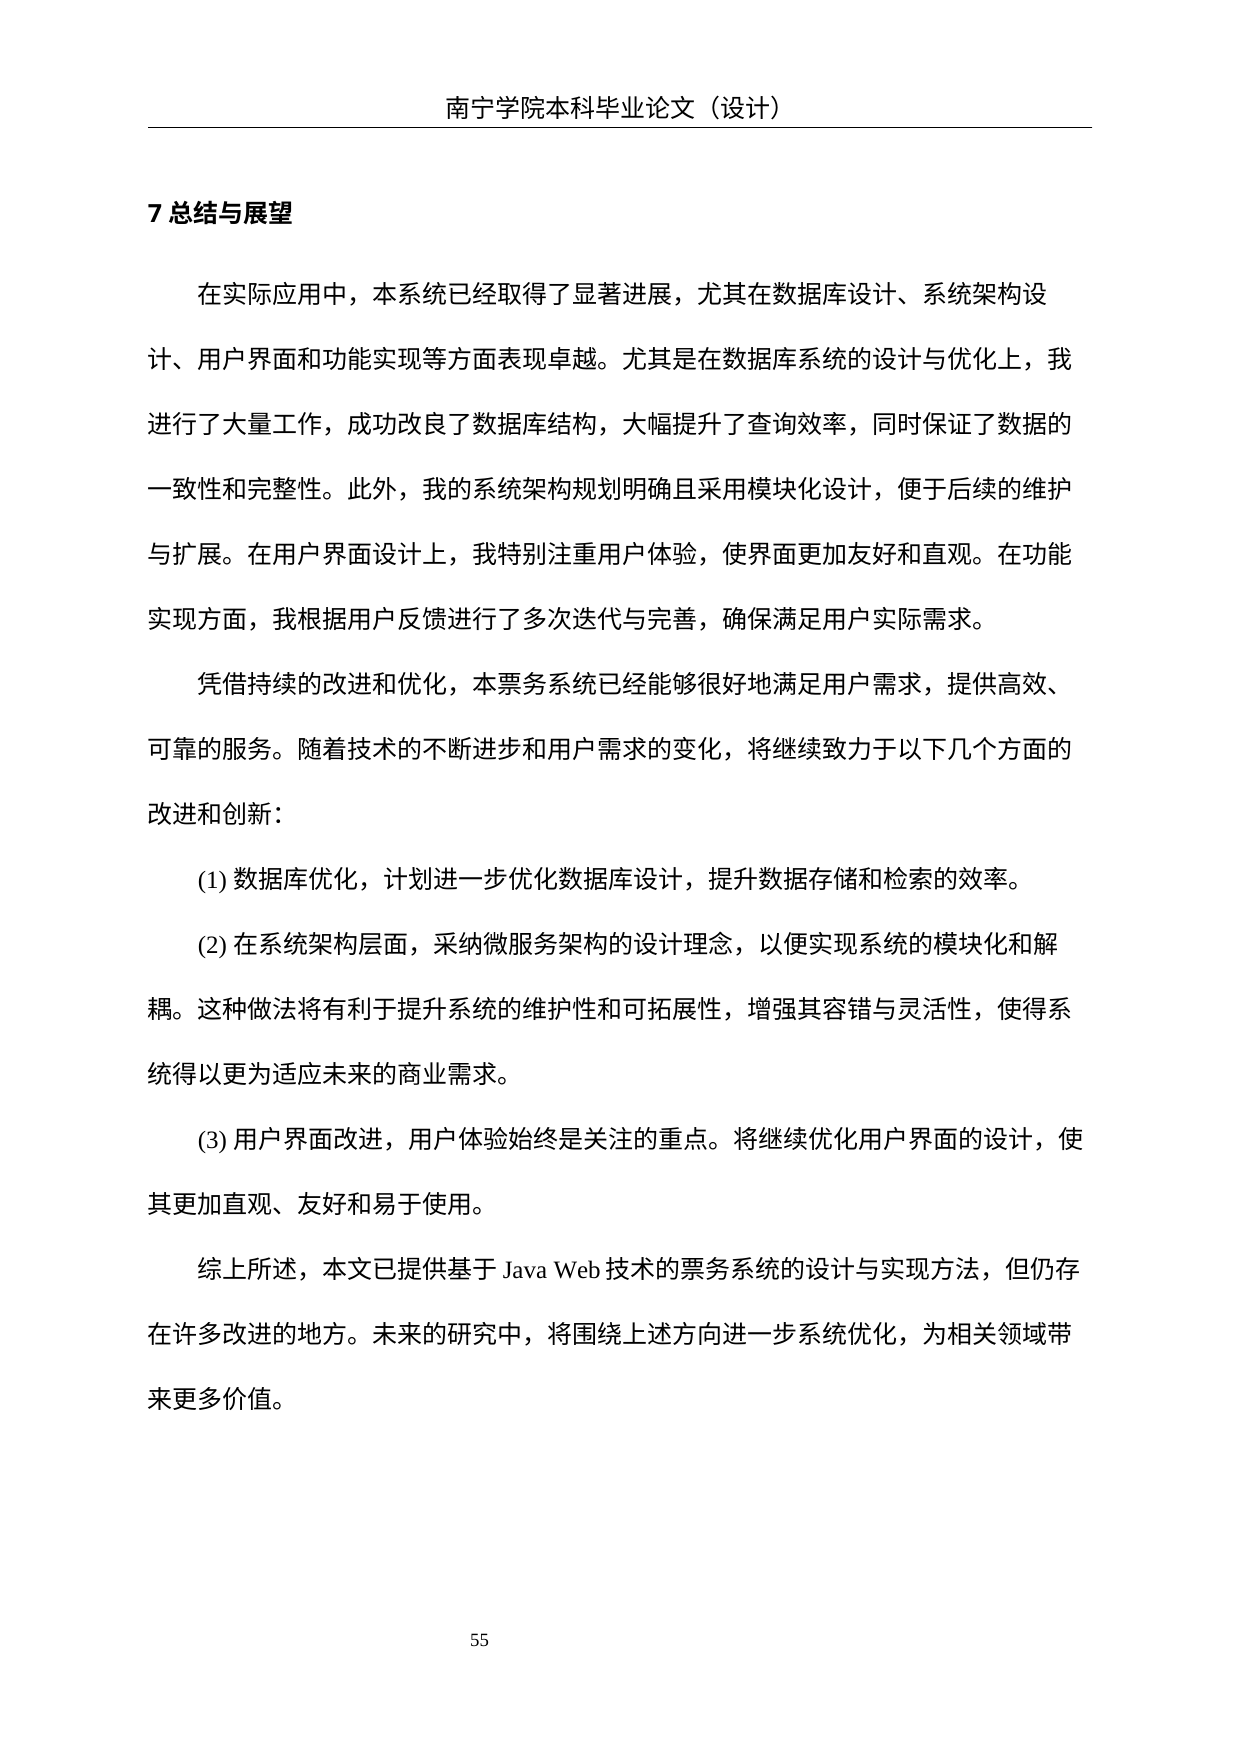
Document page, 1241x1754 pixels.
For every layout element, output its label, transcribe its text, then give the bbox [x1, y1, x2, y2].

list 综上所述，本文已提供基于Java Web技术的票务系统的设计与实现方法，但仍存在许多改进的地方。未来的研究中，将围绕上述方向进一步系统优化，为相关领域带来更多价值。 [148, 1236, 1092, 1431]
list 数据库优化，计划进一步优化数据库设计，提升数据存储和检索的效率。 [148, 846, 1092, 911]
list 在实际应用中，本系统已经取得了显著进展，尤其在数据库设计、系统架构设计、用户界面和功能实现等方面表现卓越。尤其是在数据库系统的设计与优化上，我进行了大量工作，成功改良了数据库结构，大幅提升了查询效率，同时保证了数据的一致性和完整性。此外，我的系统架构规划明确且采用模块化设计，便于后续的维护与扩展。在用户界面设计上，我特别注重用户体验，使界面更加友好和直观。在功能实现方面，我根据用户反馈进行了多次迭代与完善，确保满足用户实际需求。 [148, 261, 1092, 651]
subtitle 7 总结与展望 [148, 179, 1092, 244]
list 用户界面改进，用户体验始终是关注的重点。将继续优化用户界面的设计，使其更加直观、友好和易于使用。 [148, 1106, 1092, 1236]
list 在系统架构层面，采纳微服务架构的设计理念，以便实现系统的模块化和解耦。这种做法将有利于提升系统的维护性和可拓展性，增强其容错与灵活性，使得系统得以更为适应未来的商业需求。 [148, 911, 1092, 1106]
list 凭借持续的改进和优化，本票务系统已经能够很好地满足用户需求，提供高效、可靠的服务。随着技术的不断进步和用户需求的变化，将继续致力于以下几个方面的改进和创新： [148, 651, 1092, 846]
